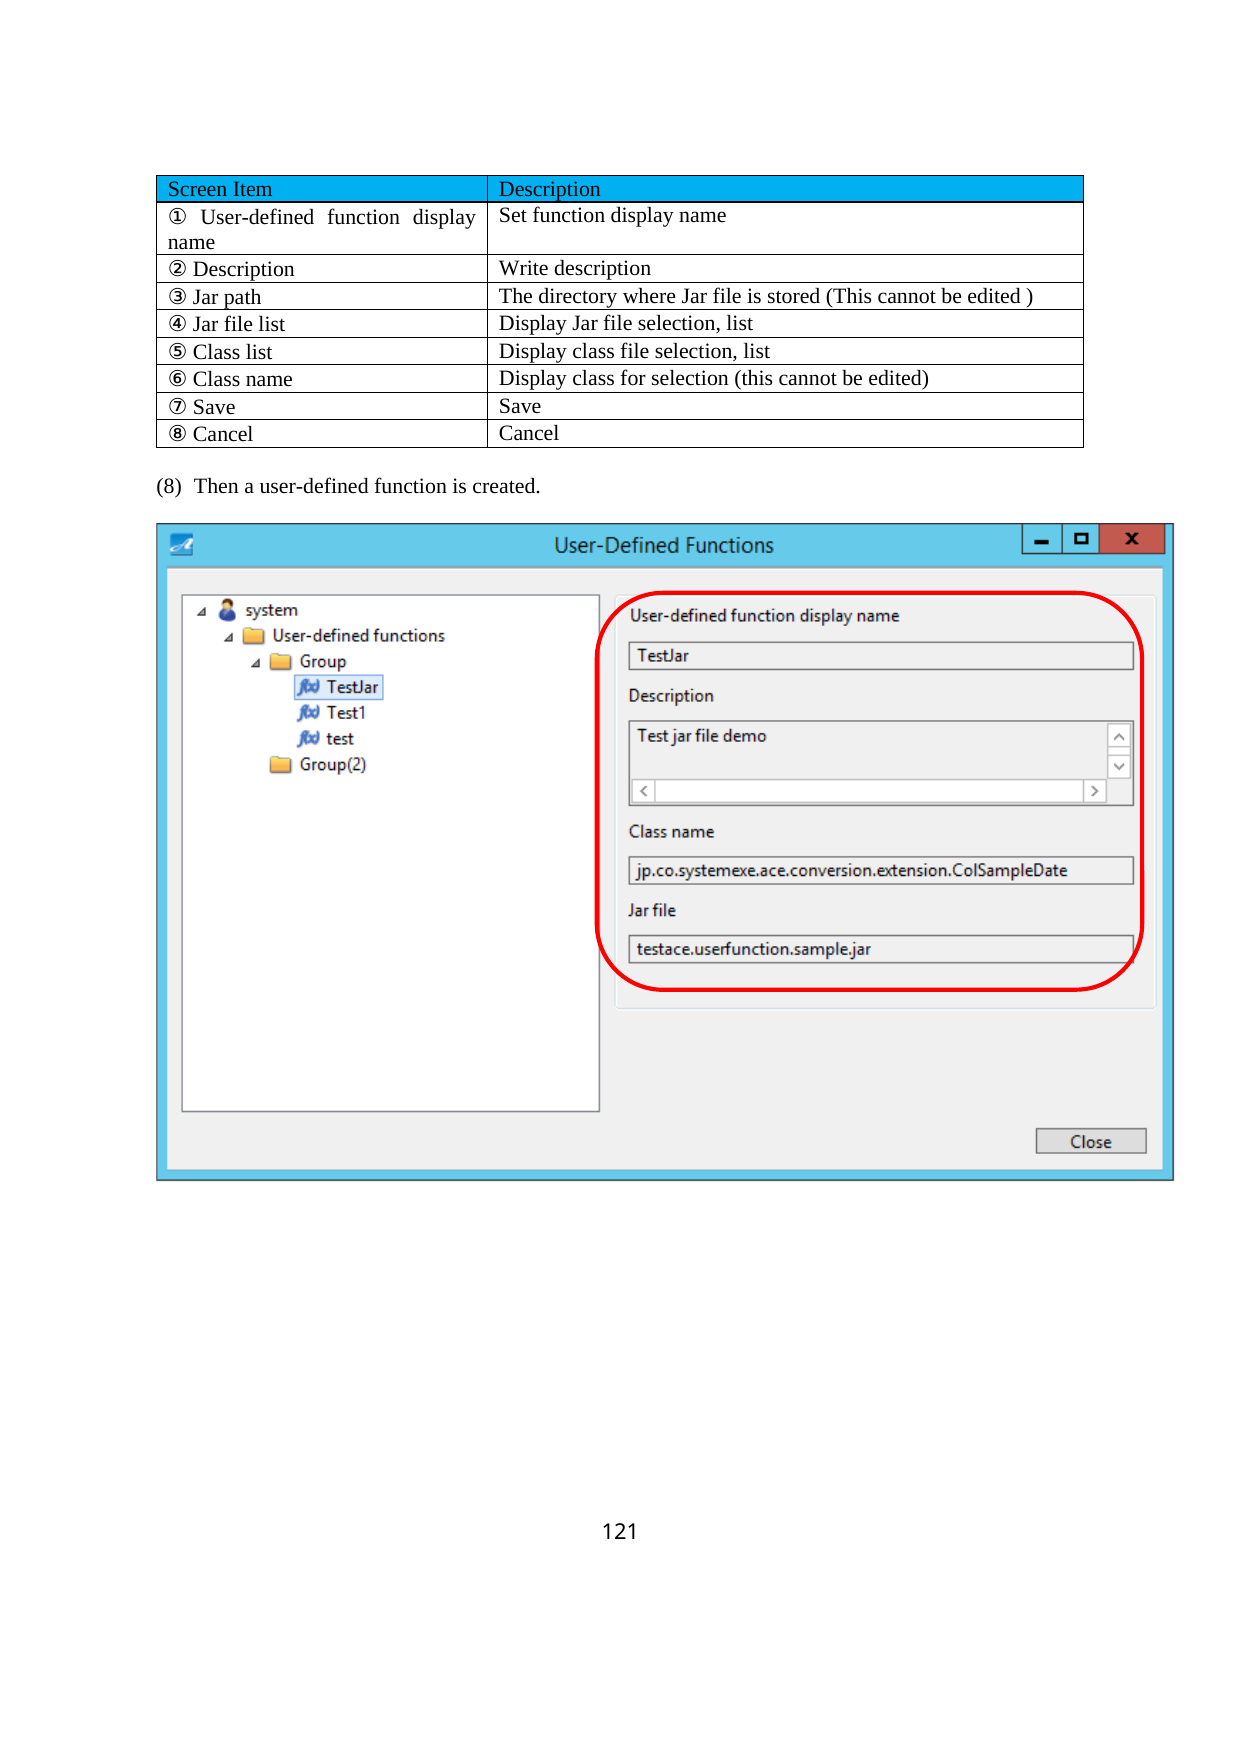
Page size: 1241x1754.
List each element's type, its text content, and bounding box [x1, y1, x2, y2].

table_cell ⑦ Save [157, 393, 487, 419]
list Then a user-defined function is created. [156, 473, 1128, 498]
table_cell Display Jar file selection, list [488, 310, 1083, 337]
table_cell Display class file selection, list [488, 338, 1083, 364]
table_cell ② Description [157, 255, 487, 282]
table_cell Set function display name [488, 203, 1083, 254]
table_cell ⑤ Class list [157, 338, 487, 364]
table_cell ④ Jar file list [157, 310, 487, 337]
table_cell Display class for selection (this cannot be edited) [488, 365, 1083, 392]
table_header Screen Item [157, 176, 487, 201]
table_cell Save [488, 393, 1083, 419]
table_cell Cancel [488, 420, 1083, 447]
table_cell ③ Jar path [157, 283, 487, 309]
table_cell ⑧ Cancel [157, 420, 487, 447]
table_cell The directory where Jar file is stored (This cannot be edited ) [488, 283, 1083, 309]
table_header Description [488, 176, 1083, 201]
table_cell ① User-defined function display name [157, 203, 487, 254]
table_cell ⑥ Class name [157, 365, 487, 392]
picture [156, 523, 1177, 1184]
table_cell Write description [488, 255, 1083, 282]
